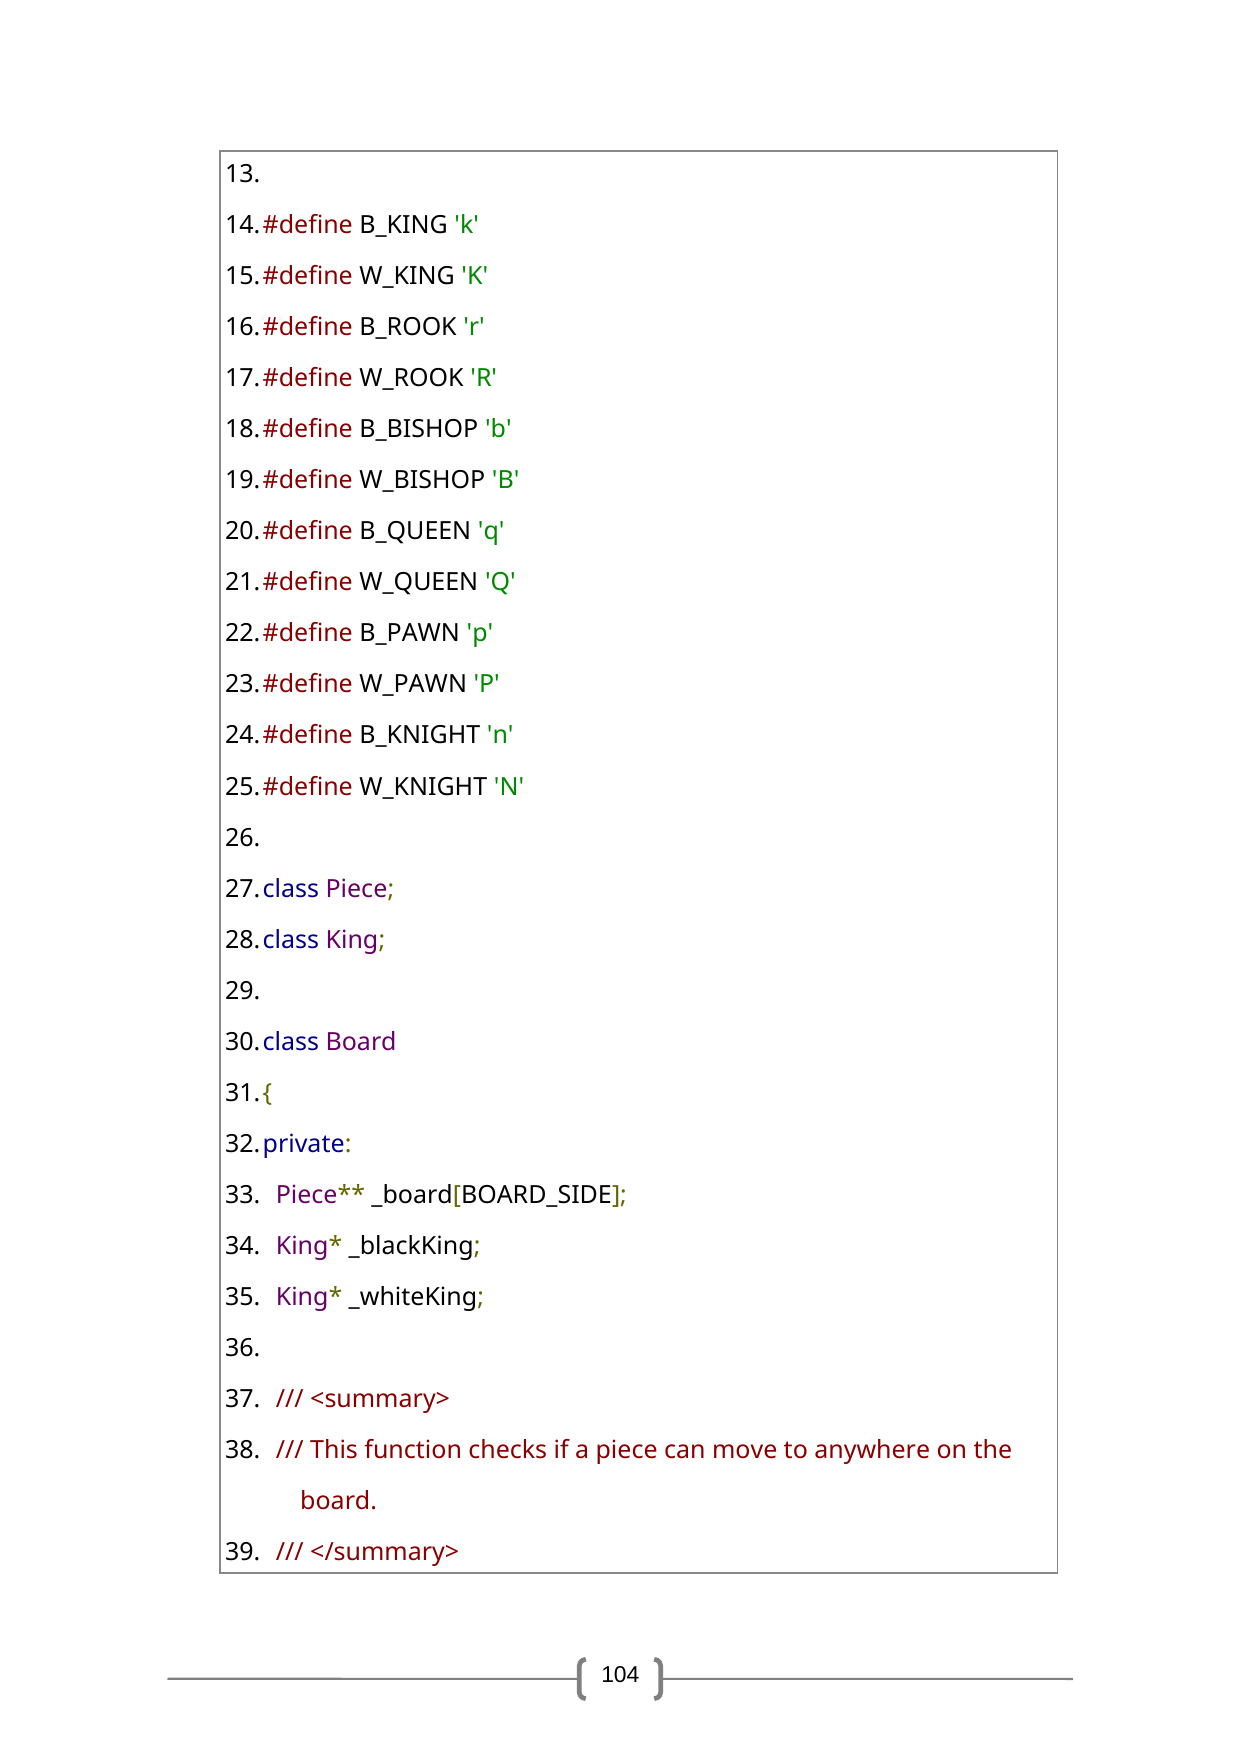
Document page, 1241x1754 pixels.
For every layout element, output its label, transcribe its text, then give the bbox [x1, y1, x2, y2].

list #define W_KNIGHT 'N' [221, 762, 1057, 802]
list /// This function checks if a piece can move to anywhere on the board. [221, 1426, 1057, 1517]
list class King; [221, 916, 1057, 955]
list #define W_PAWN 'P' [221, 660, 1057, 700]
list #define B_KING 'k' [221, 201, 1057, 241]
list #define W_QUEEN 'Q' [221, 558, 1057, 598]
list Piece** _board[BOARD_SIDE]; [221, 1171, 1057, 1211]
list King* _blackKing; [221, 1222, 1057, 1262]
list class Board [221, 1018, 1057, 1057]
list #define W_ROOK 'R' [221, 354, 1057, 394]
list #define B_KNIGHT 'n' [221, 711, 1057, 751]
list /// <summary> [221, 1375, 1057, 1415]
list King* _whiteKing; [221, 1273, 1057, 1313]
list class Piece; [221, 864, 1057, 904]
list #define B_PAWN 'p' [221, 609, 1057, 649]
list private: [221, 1120, 1057, 1159]
list #define B_BISHOP 'b' [221, 405, 1057, 445]
list #define W_KING 'K' [221, 252, 1057, 292]
list #define B_ROOK 'r' [221, 303, 1057, 343]
list #define B_QUEEN 'q' [221, 507, 1057, 547]
list /// </summary> [221, 1528, 1057, 1572]
list #define W_BISHOP 'B' [221, 456, 1057, 496]
list { [221, 1069, 1057, 1108]
